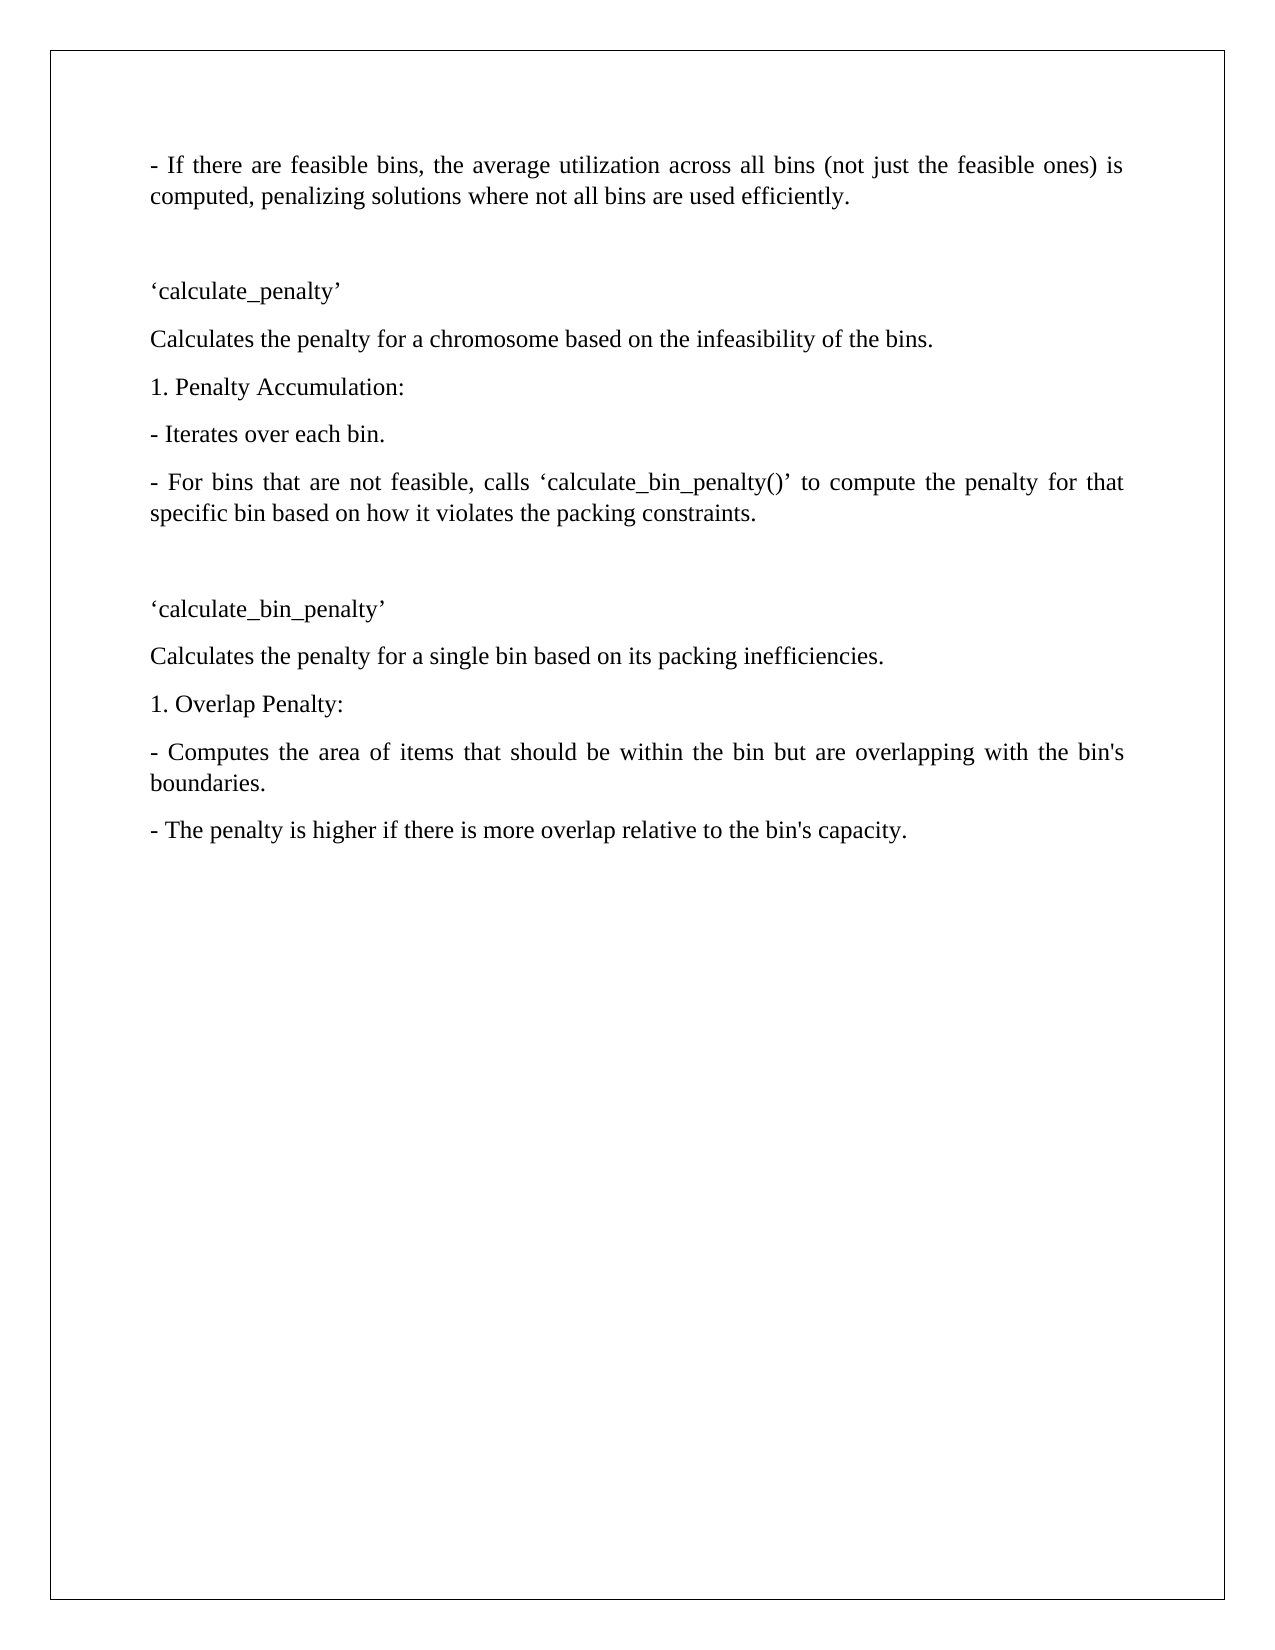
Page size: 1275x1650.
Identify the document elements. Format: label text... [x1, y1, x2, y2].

text 1. Overlap Penalty: [150, 689, 1125, 718]
text - If there are feasible bins, the average utilization across all bins (not just the feasible ones) is computed, penalizing solutions where not all bins are used efficiently. [150, 150, 1125, 210]
text - The penalty is higher if there is more overlap relative to the bin's capacity. [150, 816, 1125, 844]
text Calculates the penalty for a chromosome based on the infeasibility of the bins. [150, 324, 1125, 353]
text ‘calculate_bin_penalty’ [150, 594, 1125, 622]
text Calculates the penalty for a single bin based on its packing inefficiencies. [150, 641, 1125, 670]
text 1. Penalty Accumulation: [150, 372, 1125, 401]
text ‘calculate_penalty’ [150, 276, 1125, 305]
text - Computes the area of items that should be within the bin but are overlapping with the bin's boundaries. [150, 737, 1125, 797]
text - For bins that are not feasible, calls ‘calculate_bin_penalty()’ to compute the penalty for that specific bin based on how it violates the packing constraints. [150, 467, 1125, 527]
text - Iterates over each bin. [150, 419, 1125, 448]
